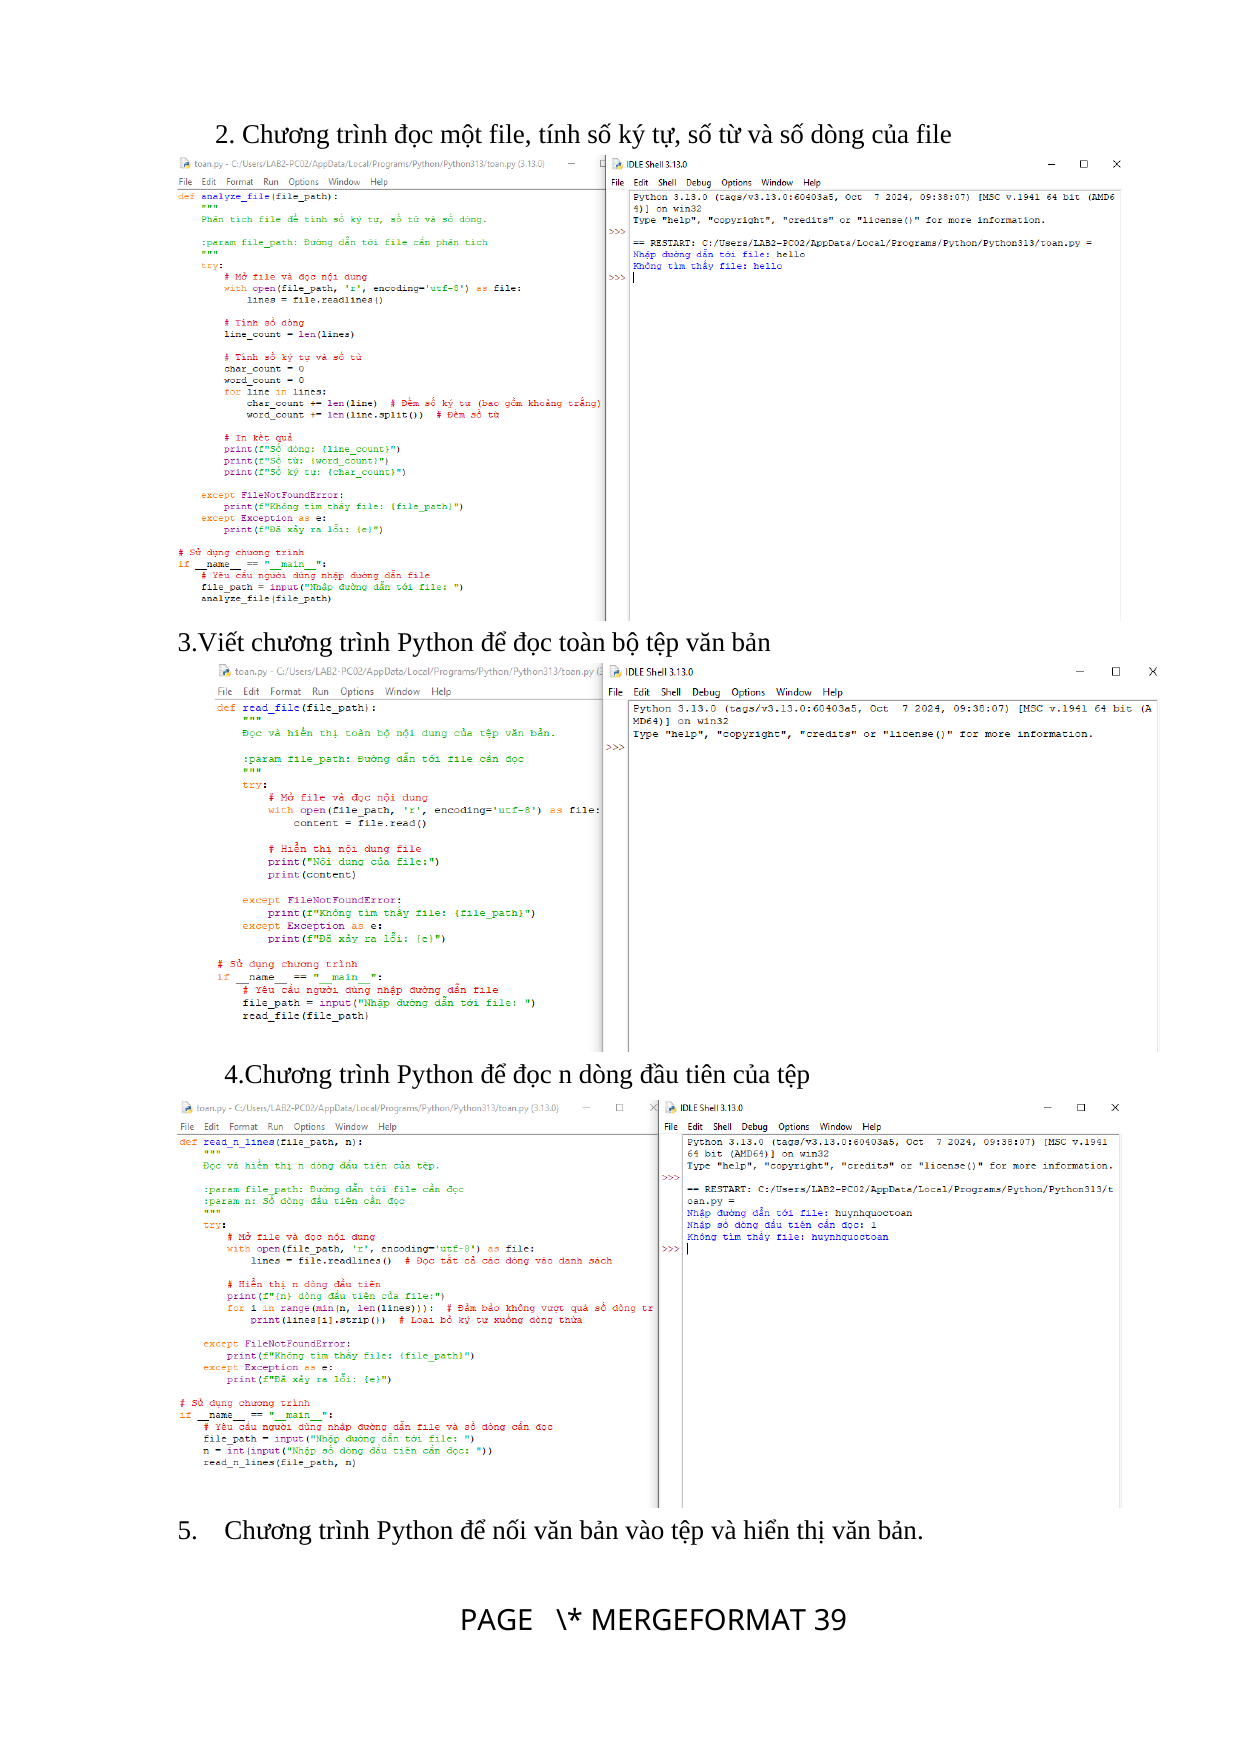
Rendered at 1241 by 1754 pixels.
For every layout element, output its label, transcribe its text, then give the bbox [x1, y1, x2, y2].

picture [177, 155, 1123, 621]
picture [177, 1100, 1123, 1508]
text 2. Chương trình đọc một file, tính số ký tự, số từ và số dòng của file [215, 118, 1122, 149]
list 4.Chương trình Python để đọc n dòng đầu tiên của tệp [224, 1058, 1122, 1089]
list Chương trình Python để nối văn bản vào tệp và hiển thị văn bản. [177, 1514, 1122, 1545]
text 3.Viết chương trình Python để đọc toàn bộ tệp văn bản [177, 626, 1122, 658]
picture [214, 663, 1160, 1052]
